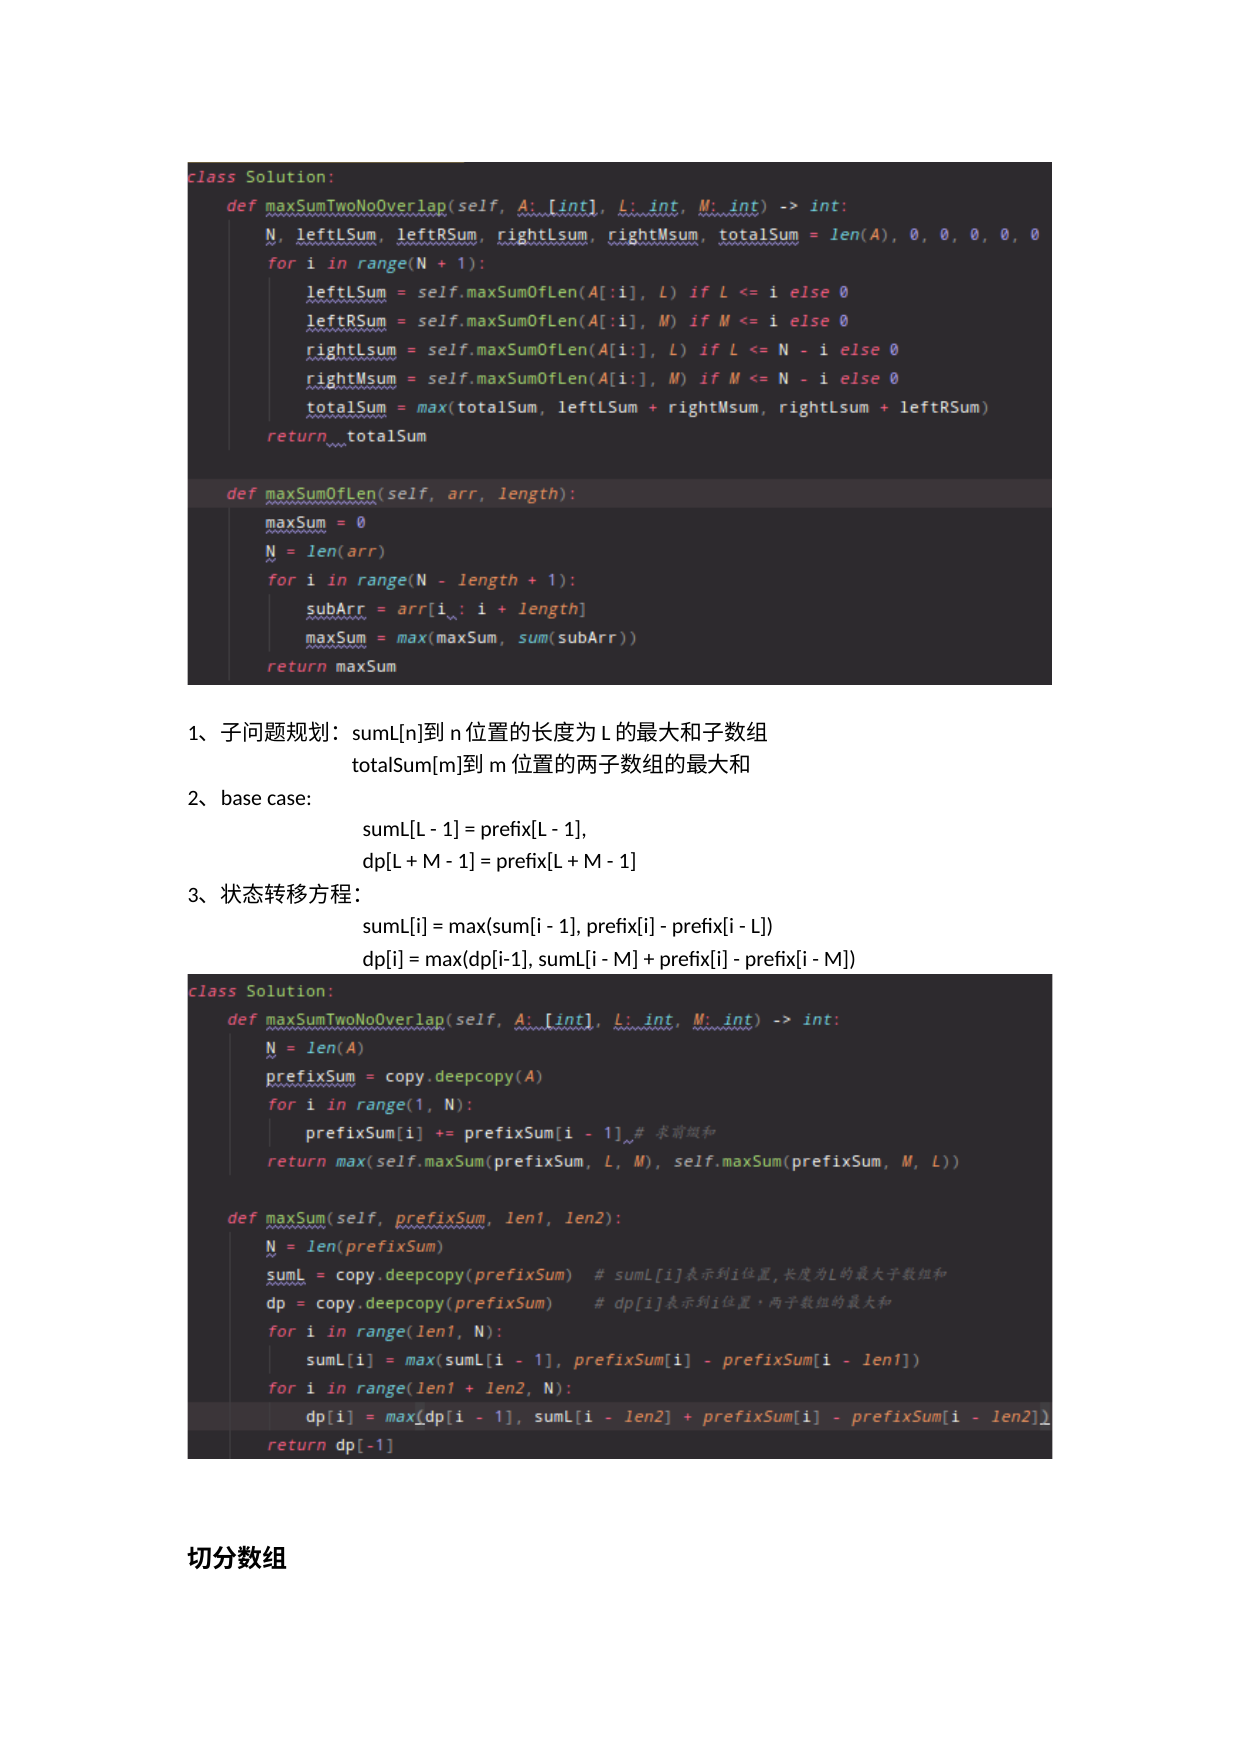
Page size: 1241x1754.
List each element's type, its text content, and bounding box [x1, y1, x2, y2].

subtitle 切分数组 [187, 1524, 1053, 1589]
picture [187, 974, 1053, 1459]
list sumL[L - 1] = prefix[L - 1], [319, 812, 1053, 844]
list base case: [187, 779, 1053, 812]
list 状态转移方程： [187, 877, 1053, 909]
list totalSum[m]到m位置的两子数组的最大和 [187, 747, 1053, 779]
list 子问题规划：sumL[n]到n位置的长度为L的最大和子数组 [187, 714, 1053, 747]
picture [187, 162, 1052, 685]
list dp[L + M - 1] = prefix[L + M - 1] [319, 844, 1053, 877]
list sumL[i] = max(sum[i - 1], prefix[i] - prefix[i - L]) [319, 909, 1053, 942]
list dp[i] = max(dp[i-1], sumL[i - M] + prefix[i] - prefix[i - M]) [319, 942, 1053, 974]
